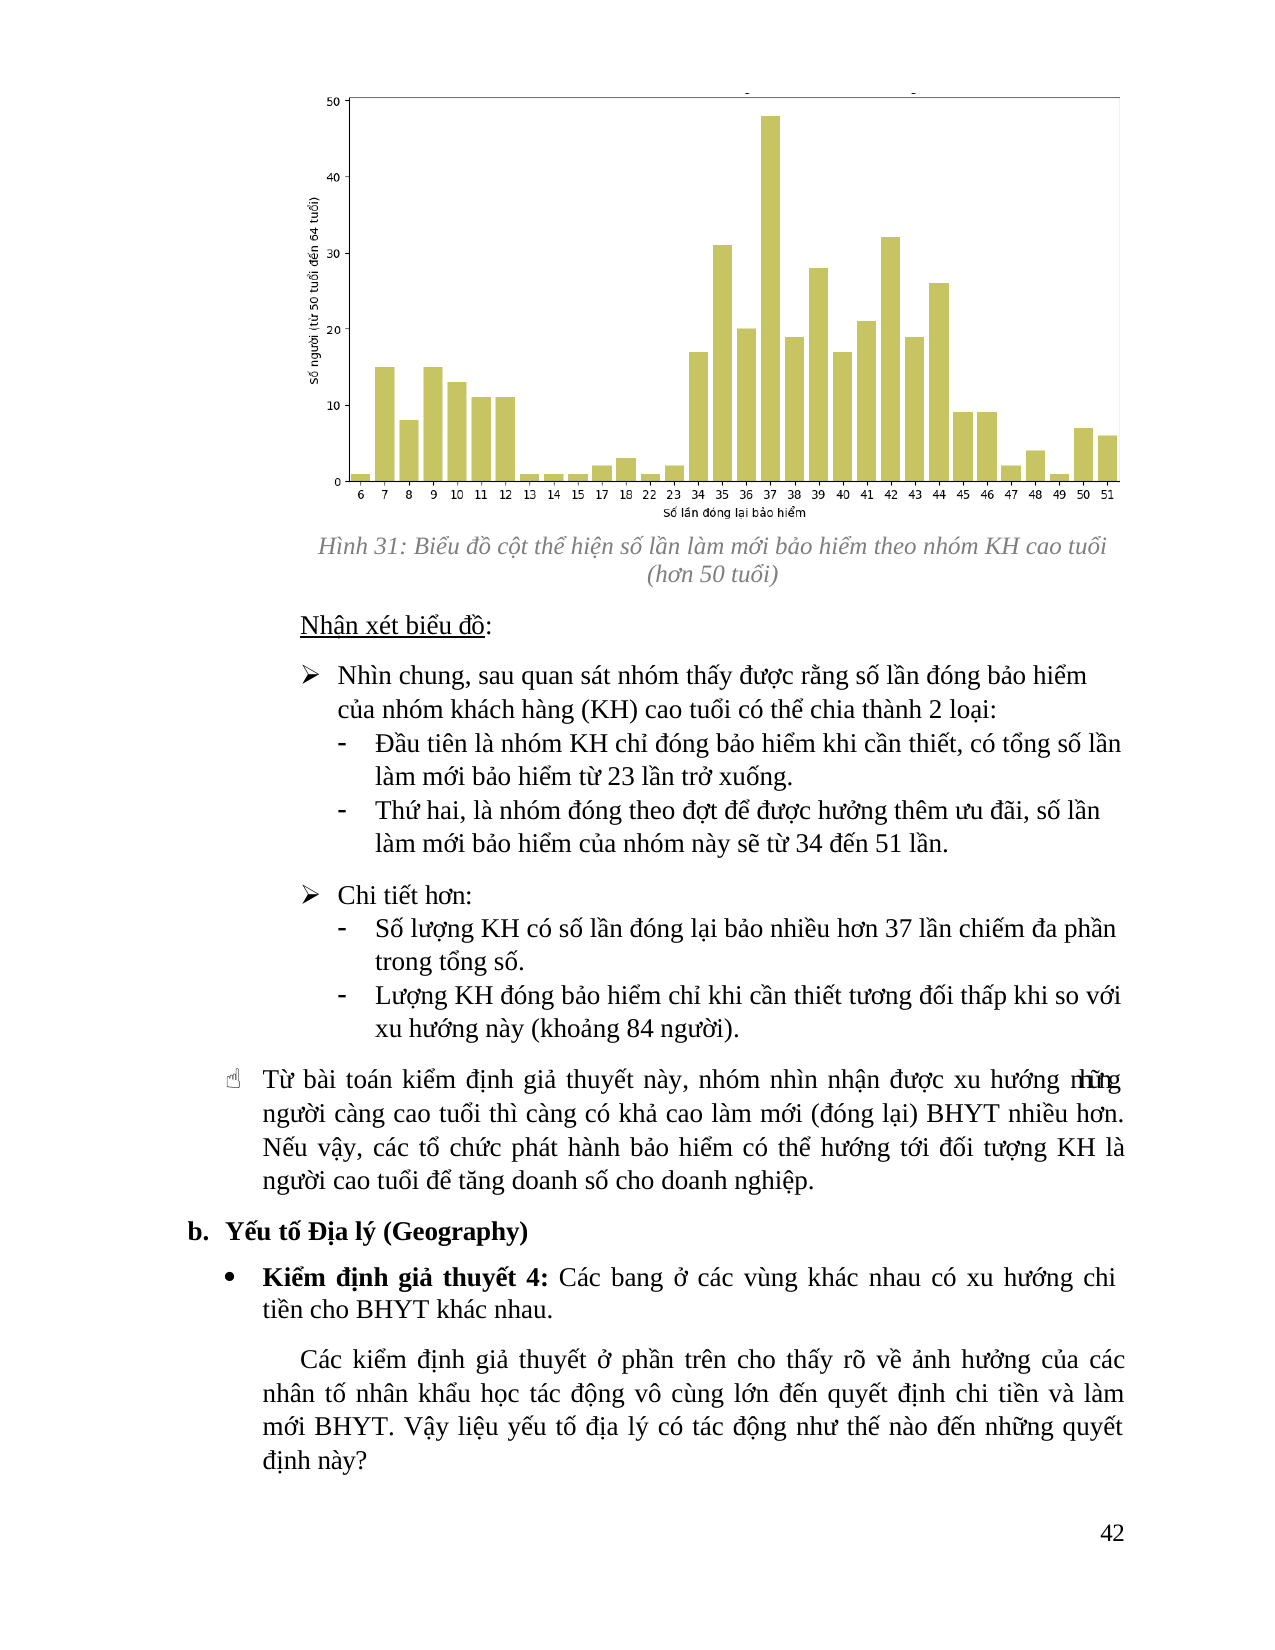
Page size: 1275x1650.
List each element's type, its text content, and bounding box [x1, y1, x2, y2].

list Số lượng KH có số lần đóng lại bảo nhiều hơn 37 lần chiếm đa phần trong tổng số. [337, 912, 1125, 977]
subtitle Yếu tố Địa lý (Geography) [187, 1214, 1237, 1246]
text Hình 31: Biểu đồ cột thể hiện số lần làm mới bảo hiểm theo nhóm KH cao tuổi (hơn 50 tuổi) [318, 531, 1129, 588]
text Các kiểm định giả thuyết ở phần trên cho thấy rõ về ảnh hưởng của các nhân tố nhân khẩu học tác động vô cùng lớn đến quyết định chi tiền và làm mới BHYT. Vậy liệu yếu tố địa lý có tác động như thế nào đến những quyết định này? [262, 1343, 1126, 1475]
list Thứ hai, là nhóm đóng theo đợt để được hưởng thêm ưu đãi, số lần làm mới bảo hiểm của nhóm này sẽ từ 34 đến 51 lần. [337, 794, 1125, 858]
list Chi tiết hơn: [300, 879, 1237, 910]
picture [307, 93, 1120, 519]
list Đầu tiên là nhóm KH chỉ đóng bảo hiểm khi cần thiết, có tổng số lần làm mới bảo hiểm từ 23 lần trở xuống. [337, 727, 1125, 791]
list Nhìn chung, sau quan sát nhóm thấy được rằng số lần đóng bảo hiểm của nhóm khách hàng (KH) cao tuổi có thể chia thành 2 loại: [300, 659, 1125, 724]
text Nhận xét biểu đồ: [300, 609, 1237, 640]
list Lượng KH đóng bảo hiểm chỉ khi cần thiết tương đối thấp khi so với xu hướng này (khoảng 84 người). [337, 979, 1126, 1043]
list Từ bài toán kiểm định giả thuyết này, nhóm nhìn nhận được xu hướng những người càng cao tuổi thì càng có khả cao làm mới (đóng lại) BHYT nhiều hơn. Nếu vậy, các tổ chức phát hành bảo hiểm có thể hướng tới đối tượng KH là người cao tuổi để tăng doanh số cho doanh nghiệp. [225, 1063, 1126, 1195]
list Kiểm định giả thuyết 4: Các bang ở các vùng khác nhau có xu hướng chi tiền cho BHYT khác nhau. [225, 1261, 1117, 1325]
